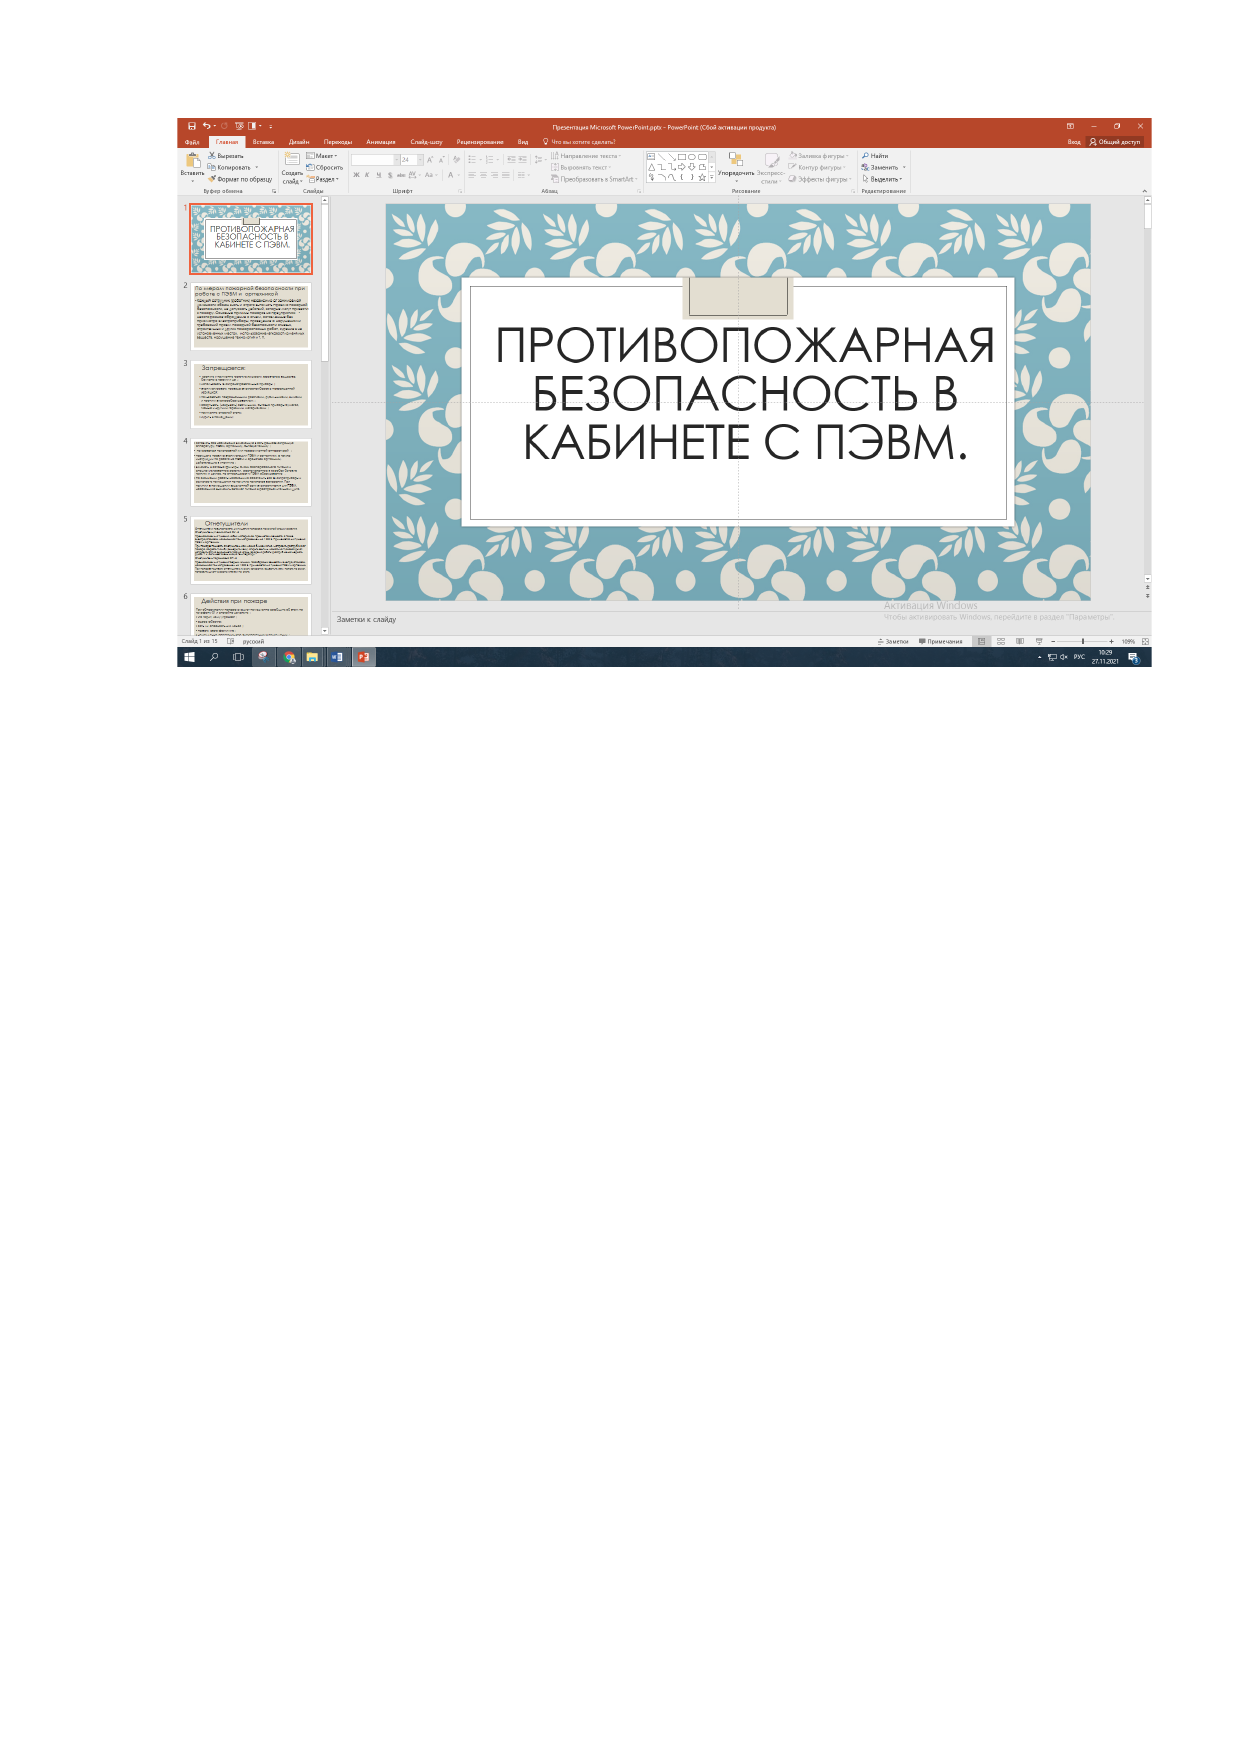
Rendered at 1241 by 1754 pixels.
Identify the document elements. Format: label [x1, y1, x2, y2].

picture [177, 118, 1152, 667]
